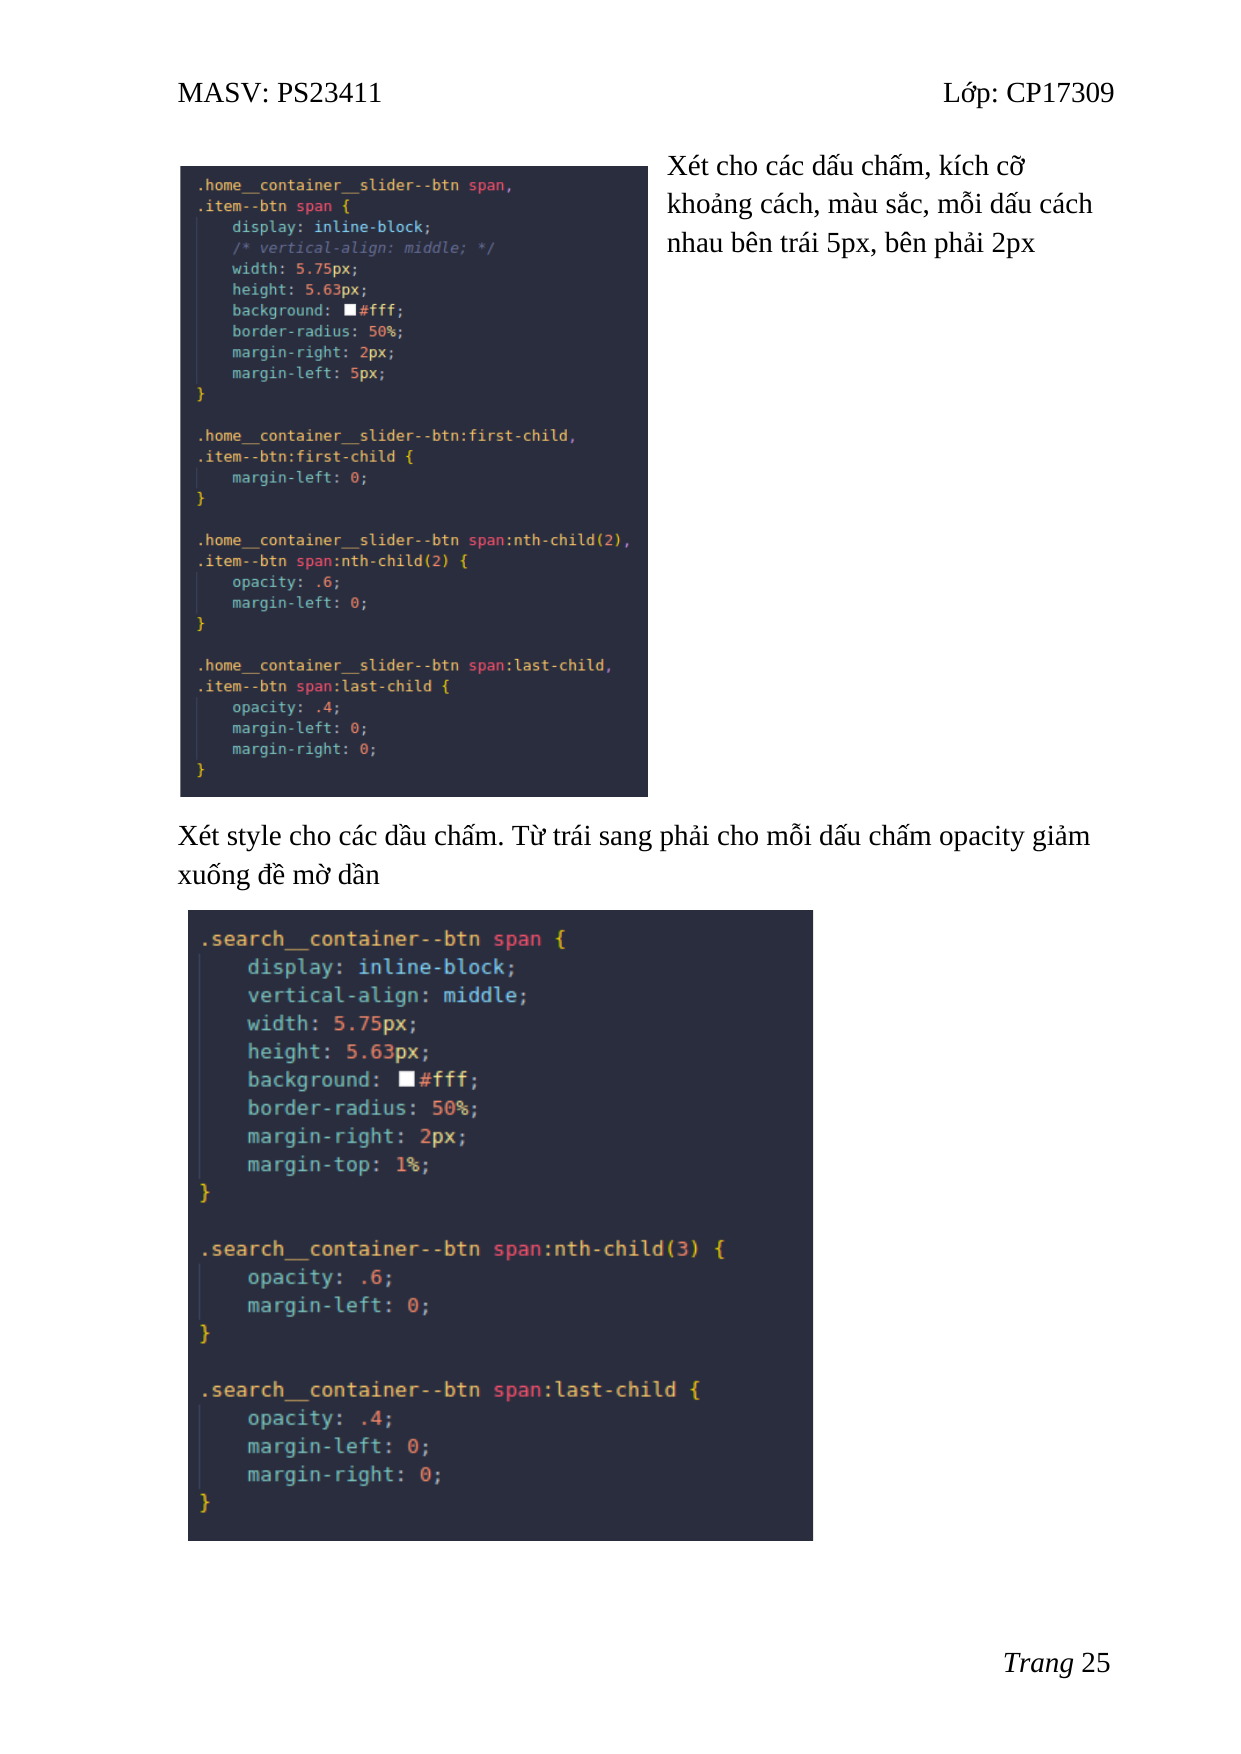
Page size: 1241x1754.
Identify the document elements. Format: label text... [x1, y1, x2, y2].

text Xét style cho các dầu chấm. Từ trái sang phải cho mỗi dấu chấm opacity giảm xuống đề mờ dần [177, 818, 1110, 891]
picture [188, 910, 814, 1541]
text Xét cho các dấu chấm, kích cỡ khoảng cách, màu sắc, mỗi dấu cách nhau bên trái 5px, bên phải 2px [177, 148, 1110, 258]
picture [180, 166, 648, 797]
